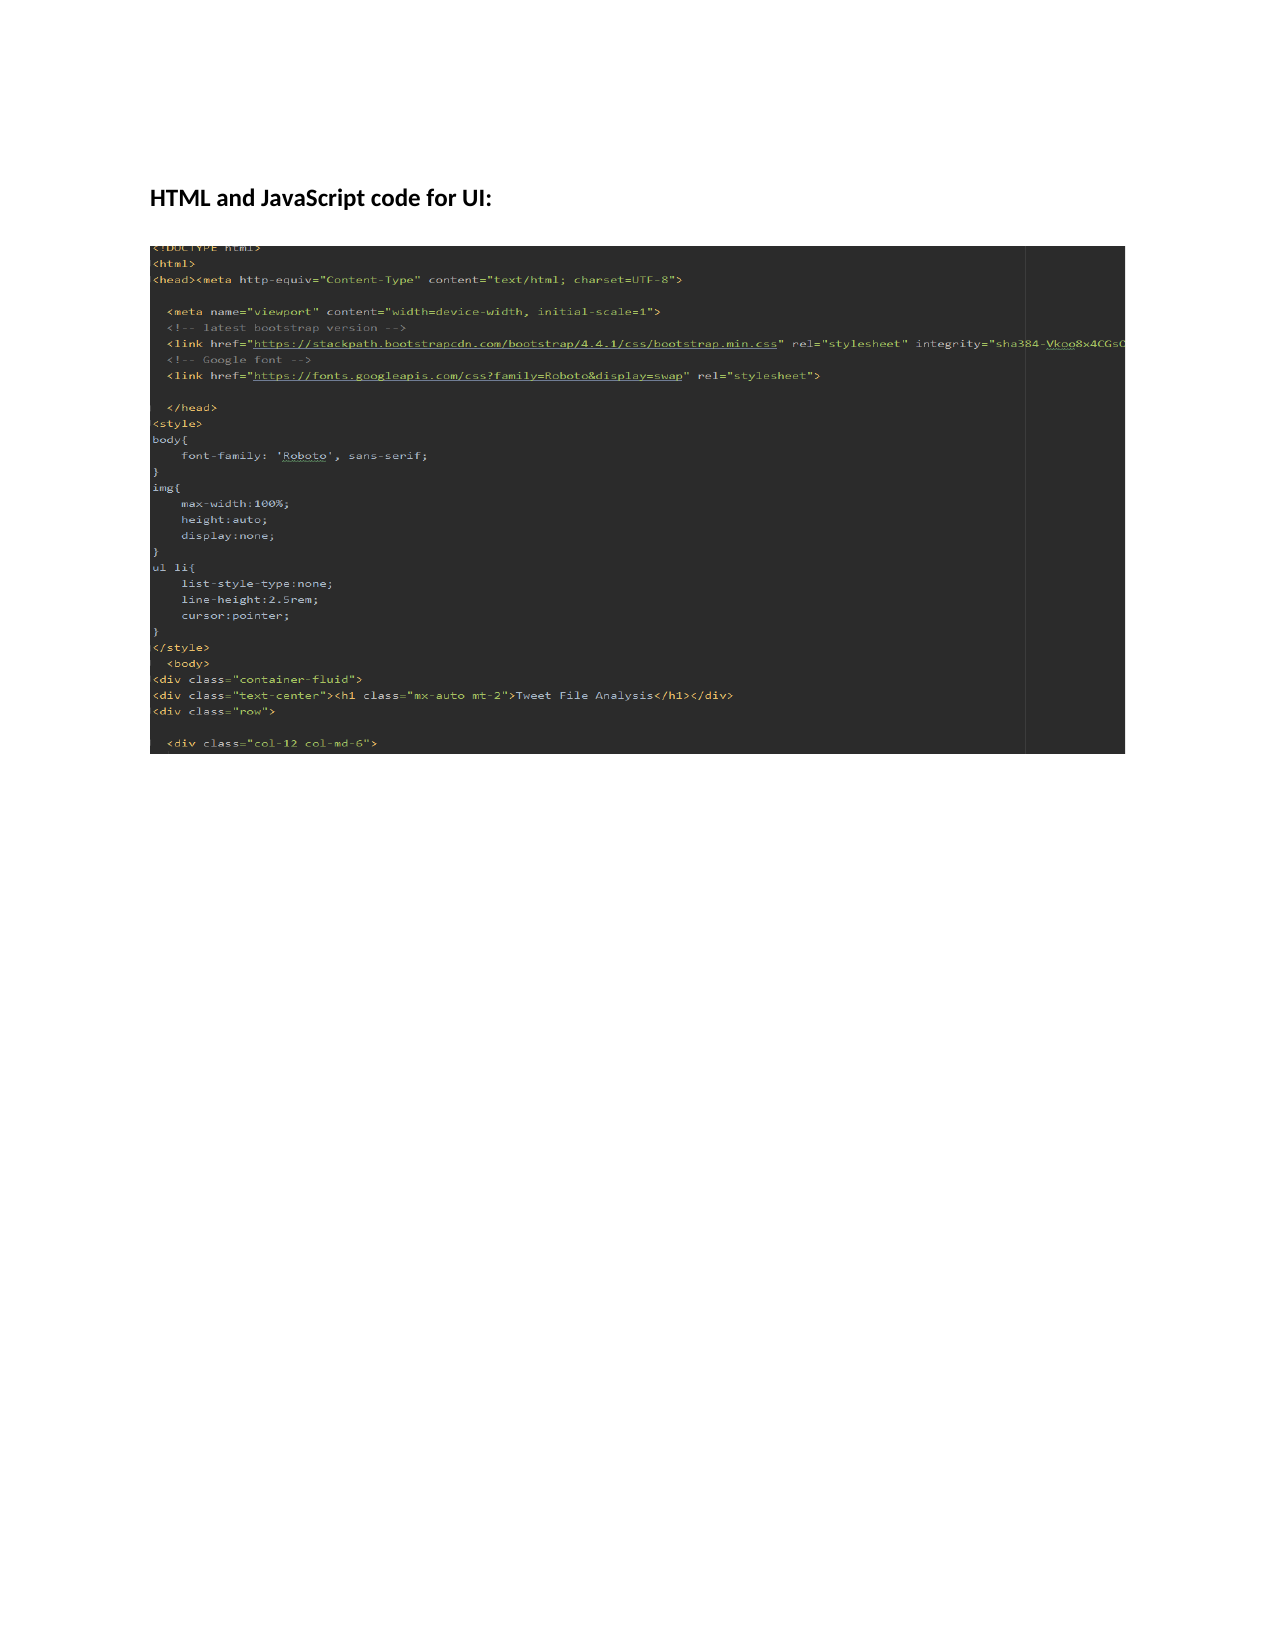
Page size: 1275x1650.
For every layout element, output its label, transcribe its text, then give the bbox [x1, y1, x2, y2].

list HTML and JavaScript code for UI: [150, 182, 1125, 212]
picture [150, 246, 1125, 754]
